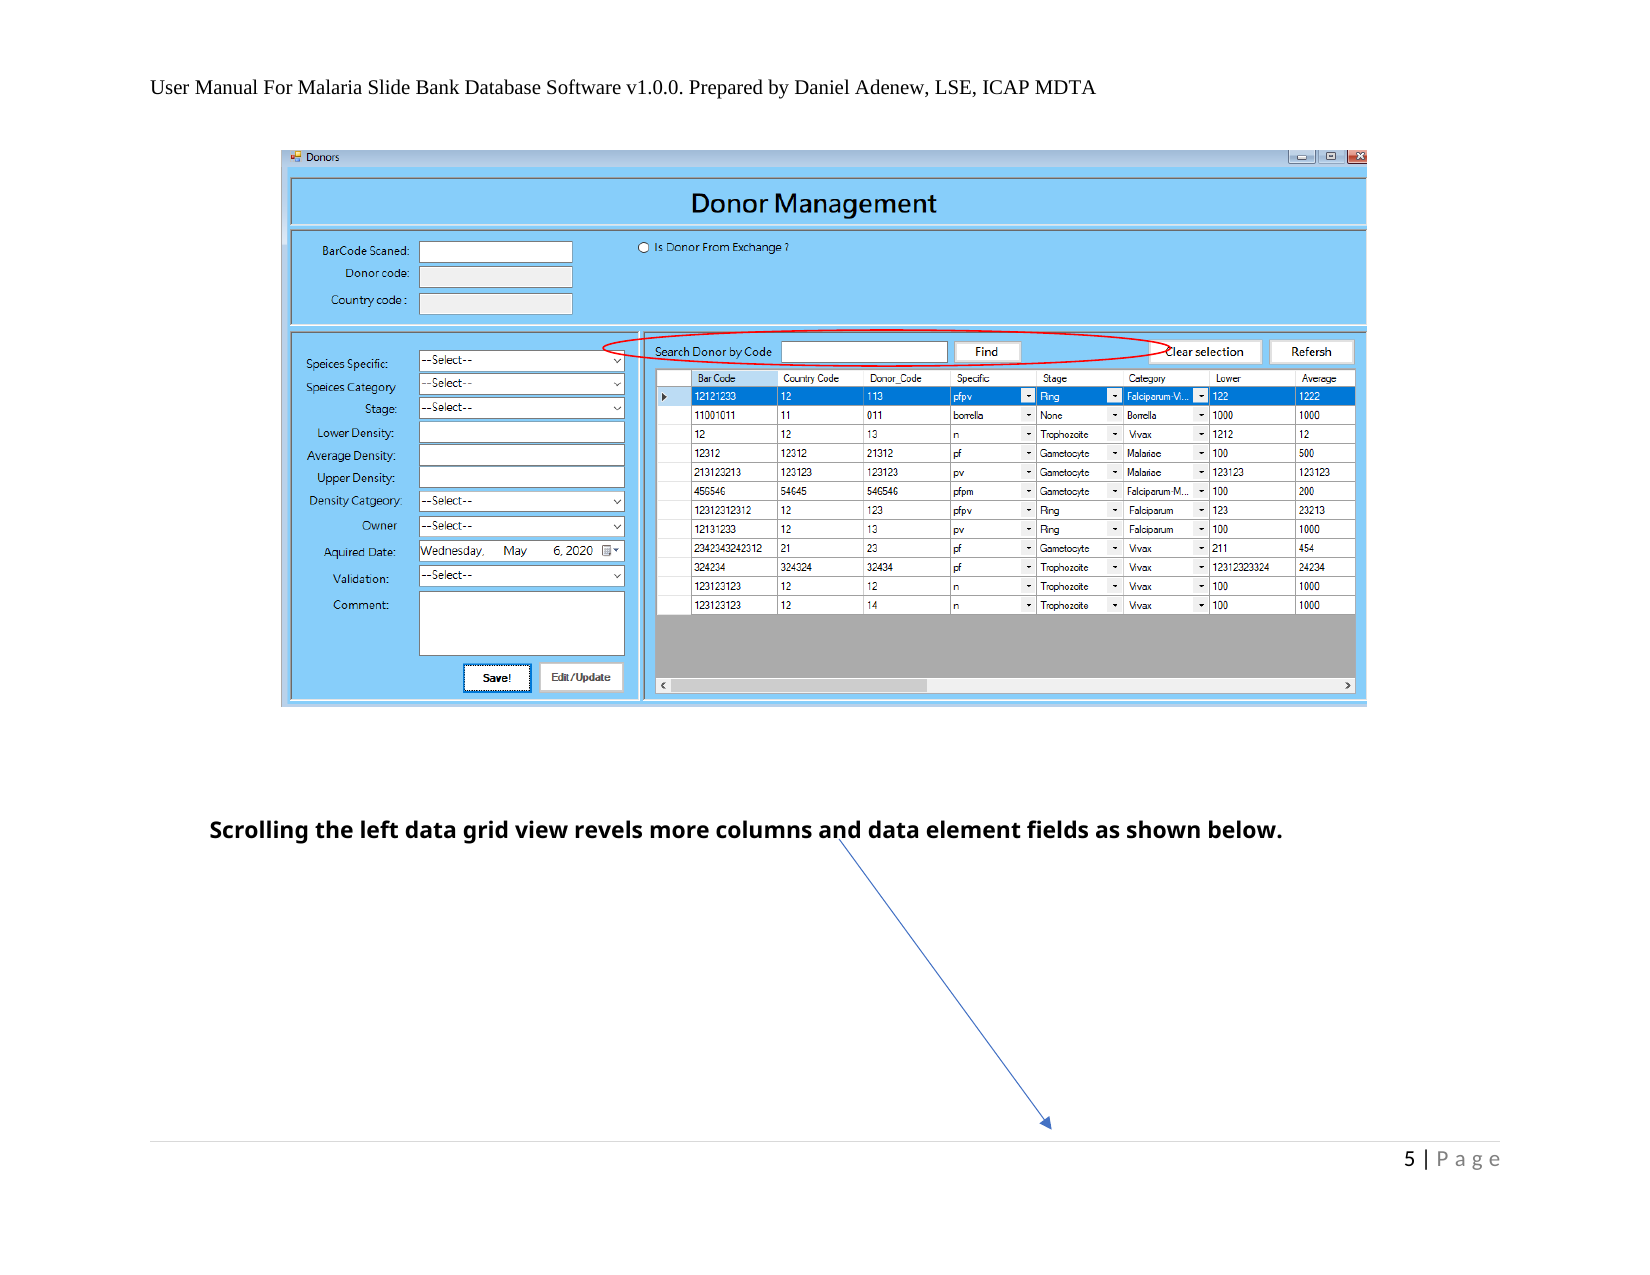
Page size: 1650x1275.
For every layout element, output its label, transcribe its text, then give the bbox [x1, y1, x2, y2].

list Scrolling the left data grid view revels more columns and data element fields as shown below. [150, 814, 1500, 845]
picture [281, 150, 1367, 707]
